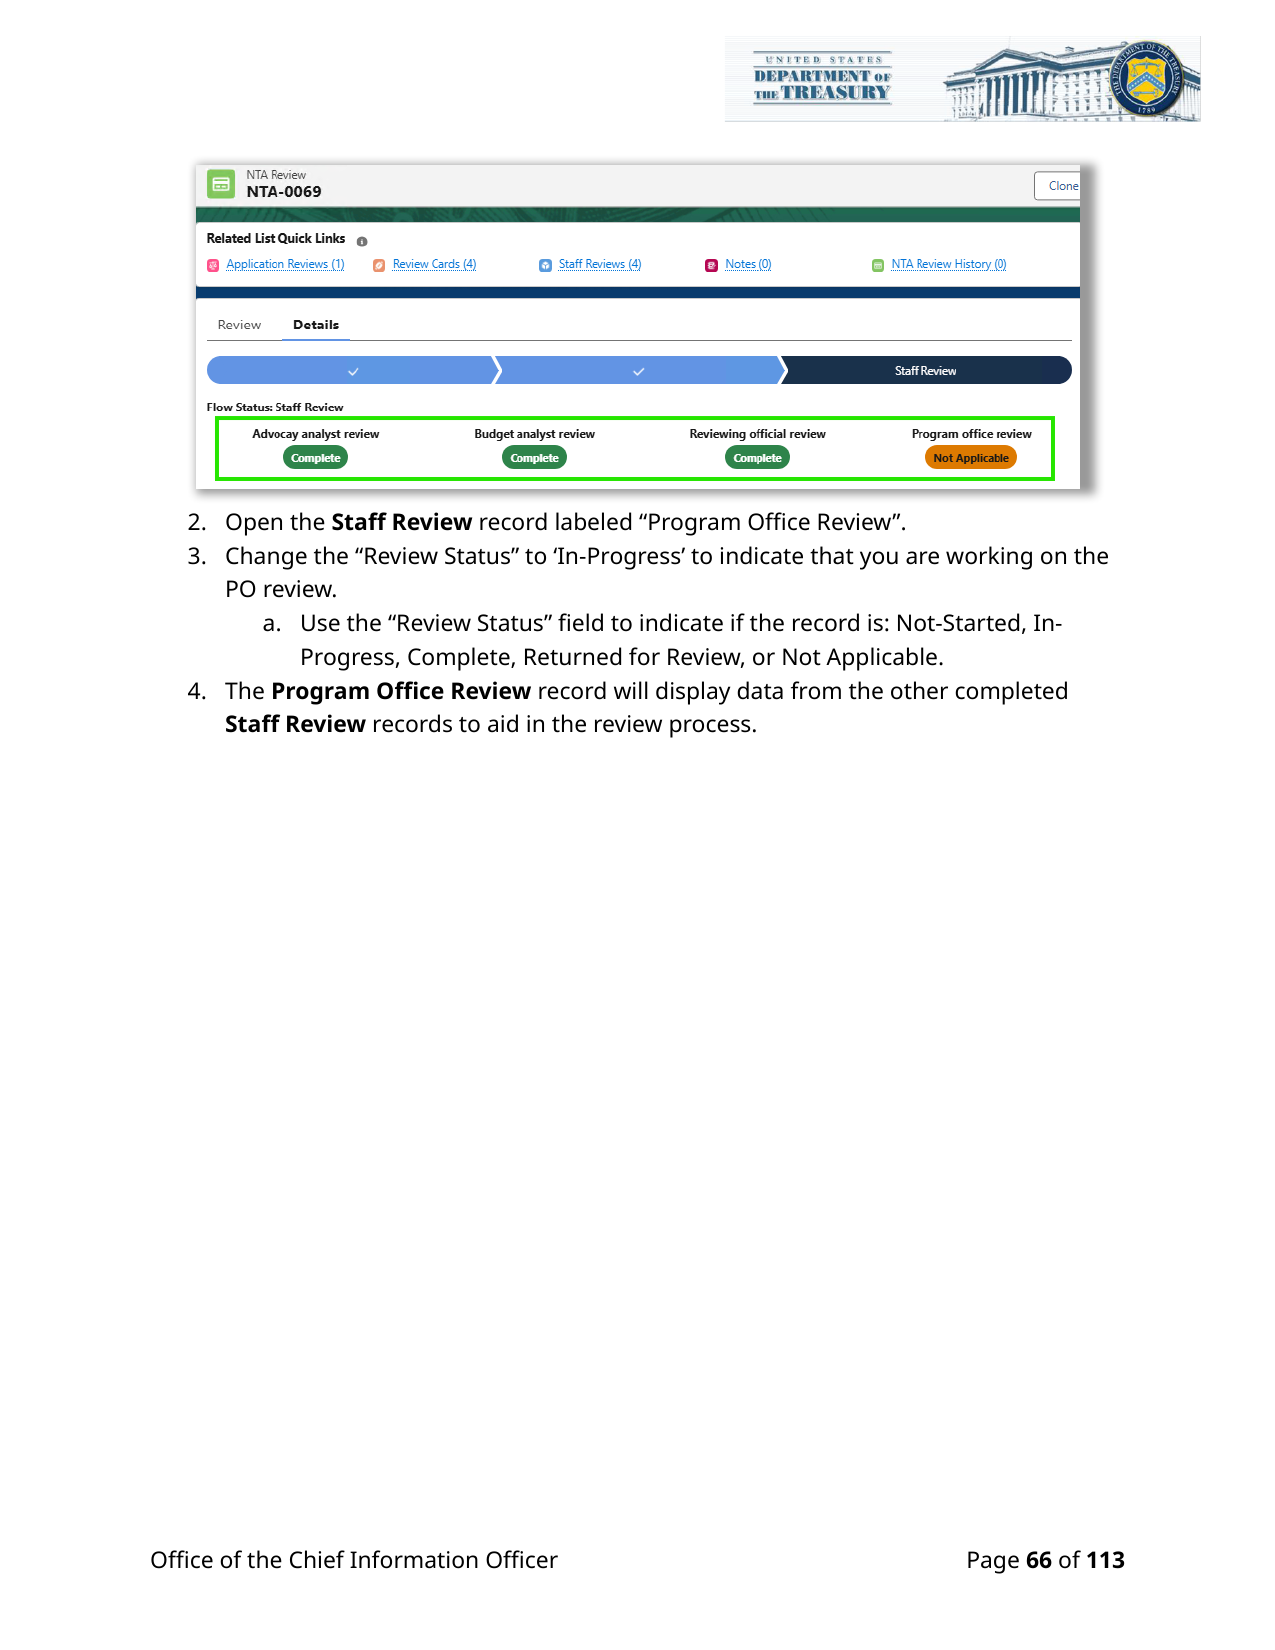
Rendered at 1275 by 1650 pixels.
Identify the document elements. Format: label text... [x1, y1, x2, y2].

list Change the “Review Status” to ‘In-Progress’ to indicate that you are working on the PO review. [187, 539, 1125, 604]
list Use the “Review Status” field to indicate if the record is: Not-Started, In-Progress, Complete, Returned for Review, or Not Applicable. [262, 607, 1125, 672]
list The Program Office Review record will display data from the other completed Staff Review records to aid in the review process. [187, 674, 1125, 739]
picture [196, 165, 1080, 489]
picture [724, 36, 1201, 122]
list Open the Staff Review record labeled “Program Office Review”. [187, 506, 1125, 537]
